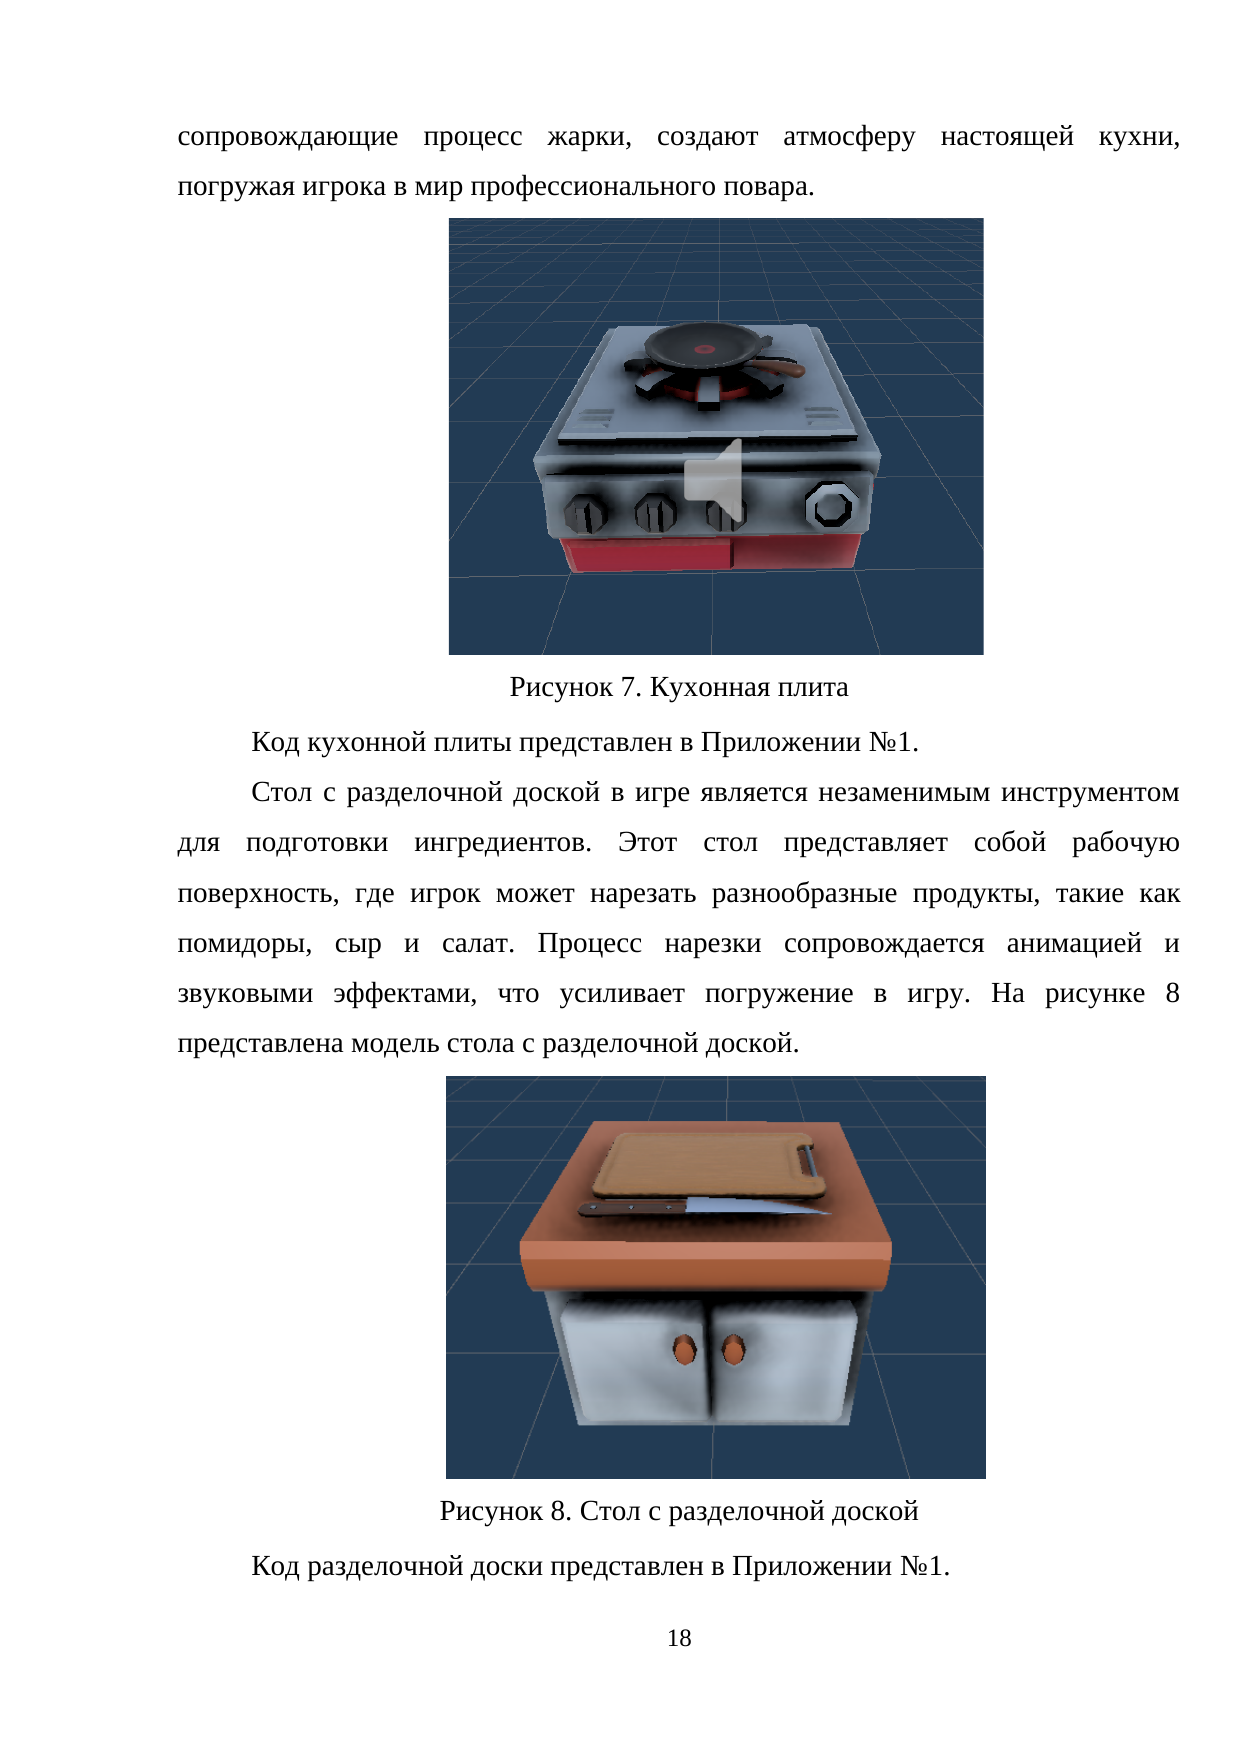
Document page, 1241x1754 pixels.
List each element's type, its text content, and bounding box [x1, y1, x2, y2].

text Стол с разделочной доской в игре является незаменимым инструментом для подготовки ингредиентов. Этот стол представляет собой рабочую поверхность, где игрок может нарезать разнообразные продукты, такие как помидоры, сыр и салат. Процесс нарезки сопровождается анимацией и звуковыми эффектами, что усиливает погружение в игру. На рисунке 8 представлена модель стола с разделочной доской. [177, 774, 1181, 1059]
text Рисунок 7. Кухонная плита [177, 669, 1181, 703]
picture [448, 218, 984, 655]
text Код кухонной плиты представлен в Приложении №1. [177, 724, 1181, 757]
picture [446, 1076, 986, 1479]
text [177, 118, 1181, 202]
text Код разделочной доски представлен в Приложении №1. [177, 1548, 1181, 1581]
text Рисунок 8. Стол с разделочной доской [177, 1493, 1181, 1527]
